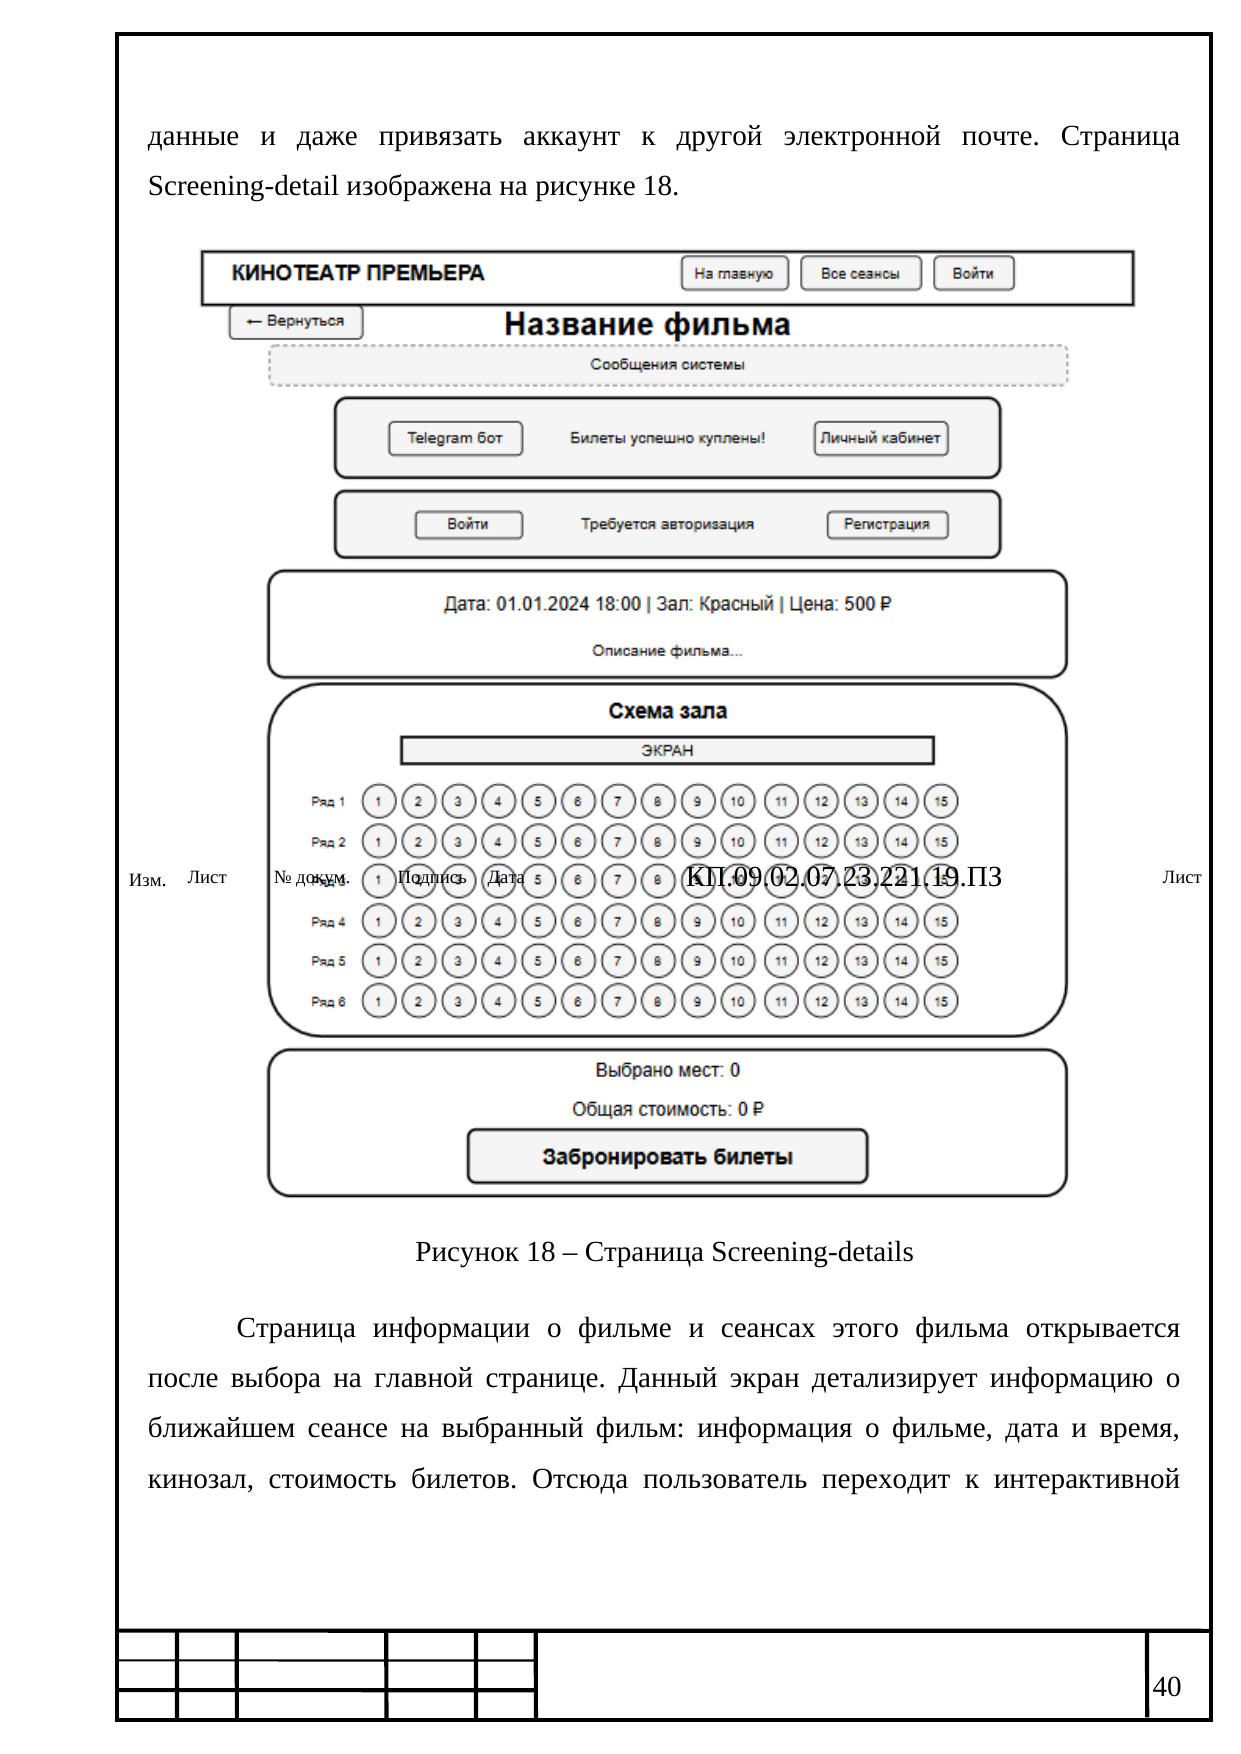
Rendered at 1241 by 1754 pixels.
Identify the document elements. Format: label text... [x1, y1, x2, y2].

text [148, 118, 1181, 202]
text Рисунок 18 – Страница Screening-details [148, 1234, 1181, 1268]
picture [192, 243, 1137, 1210]
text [148, 1310, 1181, 1494]
